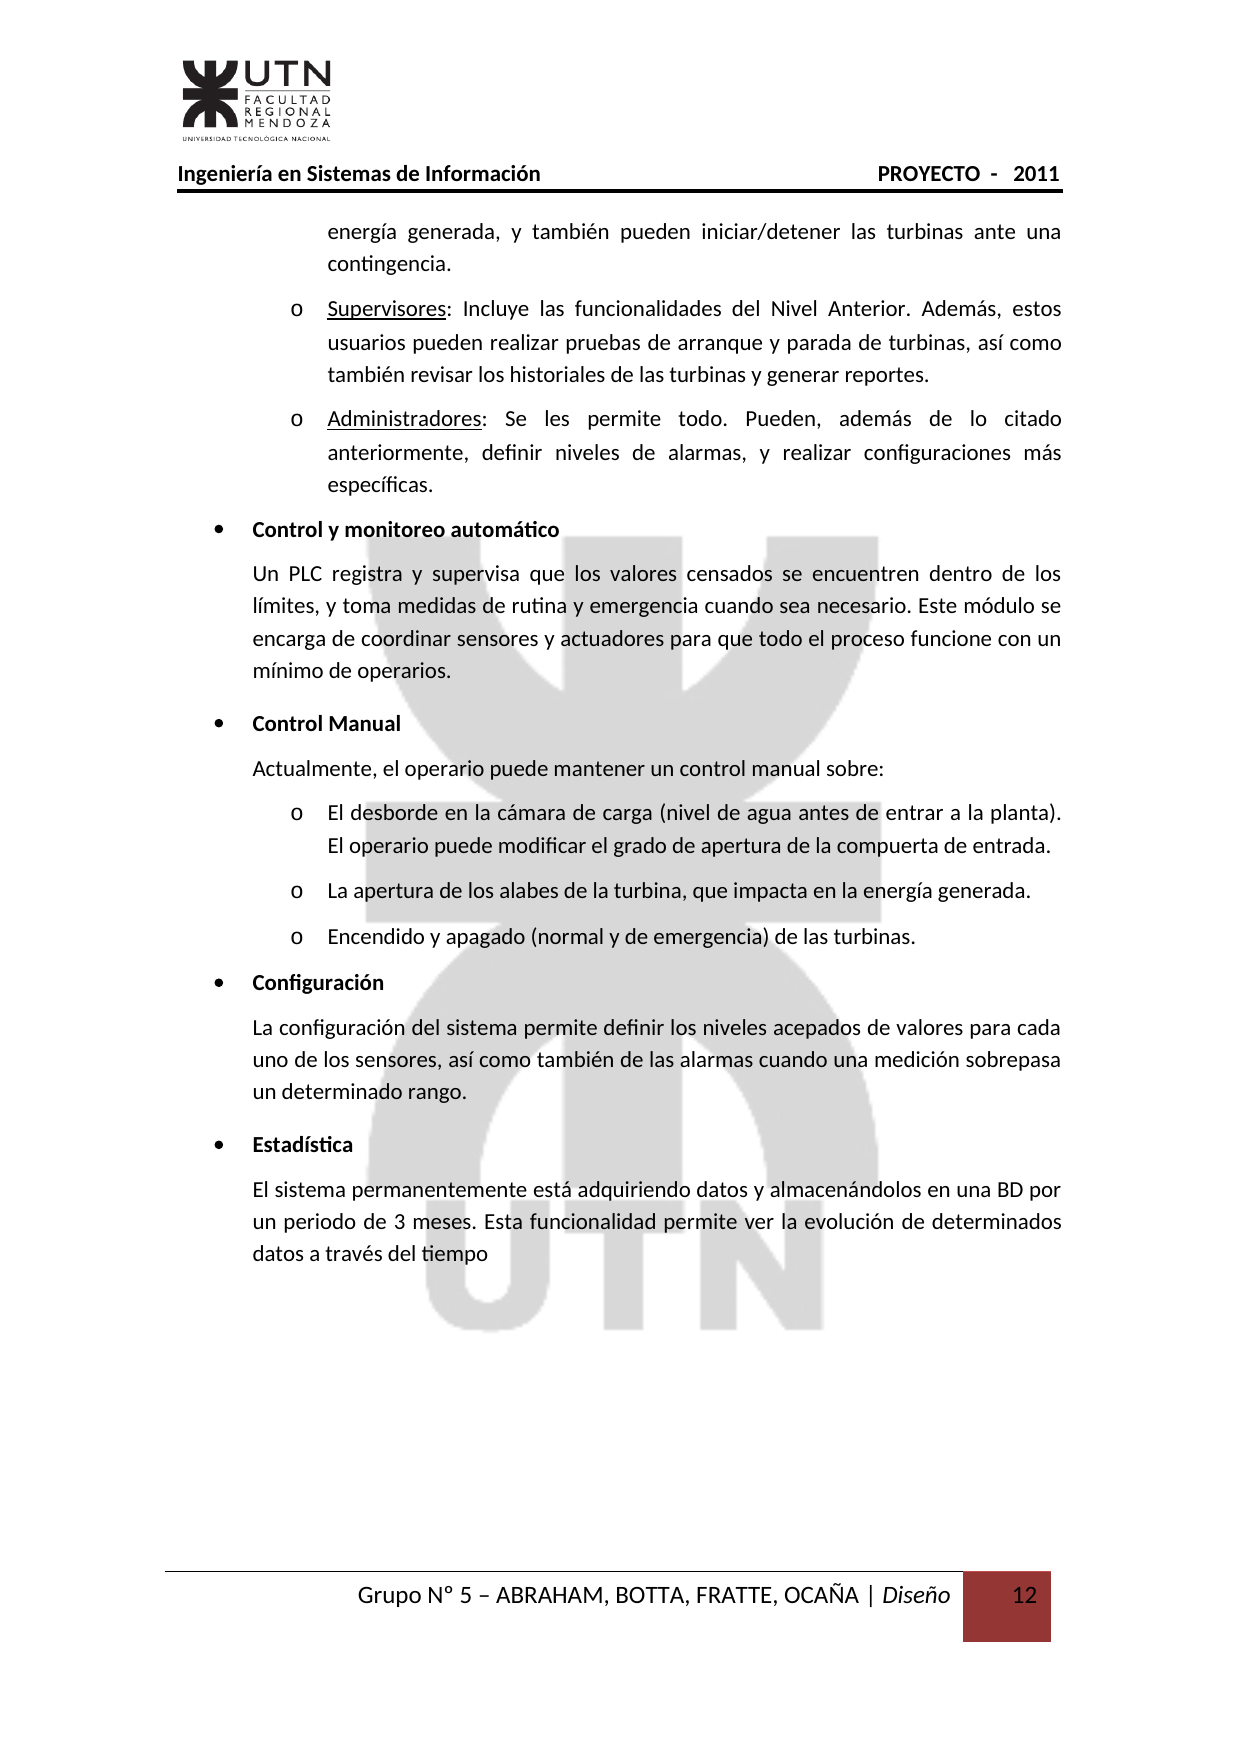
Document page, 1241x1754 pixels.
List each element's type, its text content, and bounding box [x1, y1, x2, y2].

list El sistema permanentemente está adquiriendo datos y almacenándolos en una BD por un periodo de 3 meses. Esta funcionalidad permite ver la evolución de determinados datos a través del tiempo [252, 1175, 1063, 1268]
list Configuración [215, 968, 1063, 996]
list Supervisores: Incluye las funcionalidades del Nivel Anterior. Además, estos usuarios pueden realizar pruebas de arranque y parada de turbinas, así como también revisar los historiales de las turbinas y generar reportes. [290, 294, 1063, 388]
list Encendido y apagado (normal y de emergencia) de las turbinas. [290, 922, 1063, 952]
list Estadística [215, 1131, 1063, 1158]
list La configuración del sistema permite definir los niveles acepados de valores para cada uno de los sensores, así como también de las alarmas cuando una medición sobrepasa un determinado rango. [252, 1013, 1063, 1106]
list La apertura de los alabes de la turbina, que impacta en la energía generada. [290, 876, 1063, 906]
list Control y monitoreo automático [215, 515, 1063, 543]
list Actualmente, el operario puede mantener un control manual sobre: [252, 754, 1063, 782]
list El desborde en la cámara de carga (nivel de agua antes de entrar a la planta). El operario puede modificar el grado de apertura de la compuerta de entrada. [290, 798, 1063, 860]
list Administradores: Se les permite todo. Pueden, además de lo citado anteriormente, definir niveles de alarmas, y realizar configuraciones más específicas. [290, 404, 1063, 498]
picture [177, 59, 334, 147]
list Control Manual [215, 709, 1063, 737]
list Un PLC registra y supervisa que los valores censados se encuentren dentro de los límites, y toma medidas de rutina y emergencia cuando sea necesario. Este módulo se encarga de coordinar sensores y actuadores para que todo el proceso funcione con un mínimo de operarios. [252, 559, 1063, 684]
